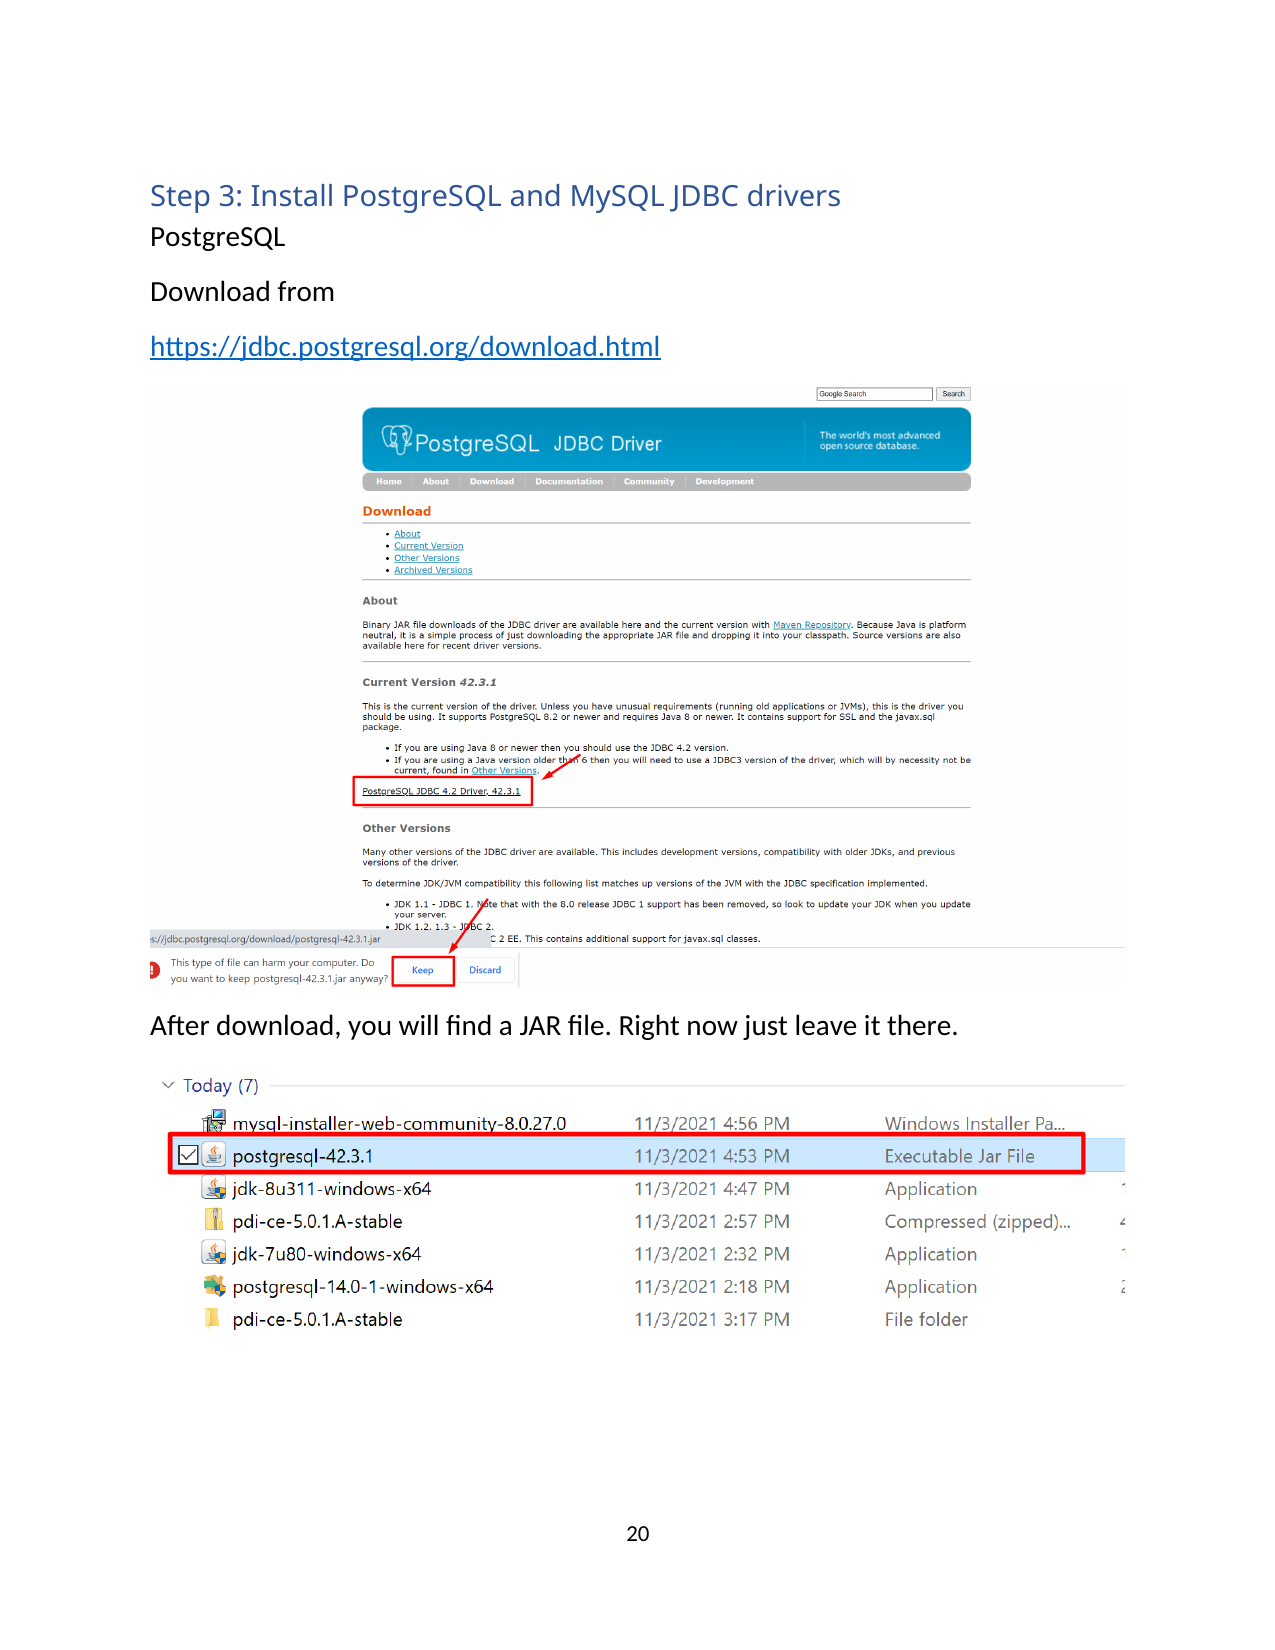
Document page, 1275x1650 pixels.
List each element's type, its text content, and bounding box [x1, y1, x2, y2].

subtitle Step 3: Install PostgreSQL and MySQL JDBC drivers [150, 175, 1125, 215]
text https://jdbc.postgresql.org/download.html [150, 328, 1125, 364]
picture [150, 1062, 1125, 1340]
text After download, you will find a JAR file. Right now just leave it there. [150, 1007, 1125, 1043]
text Download from [150, 273, 1125, 308]
picture [150, 383, 1125, 989]
text PostgreSQL [150, 218, 1125, 253]
